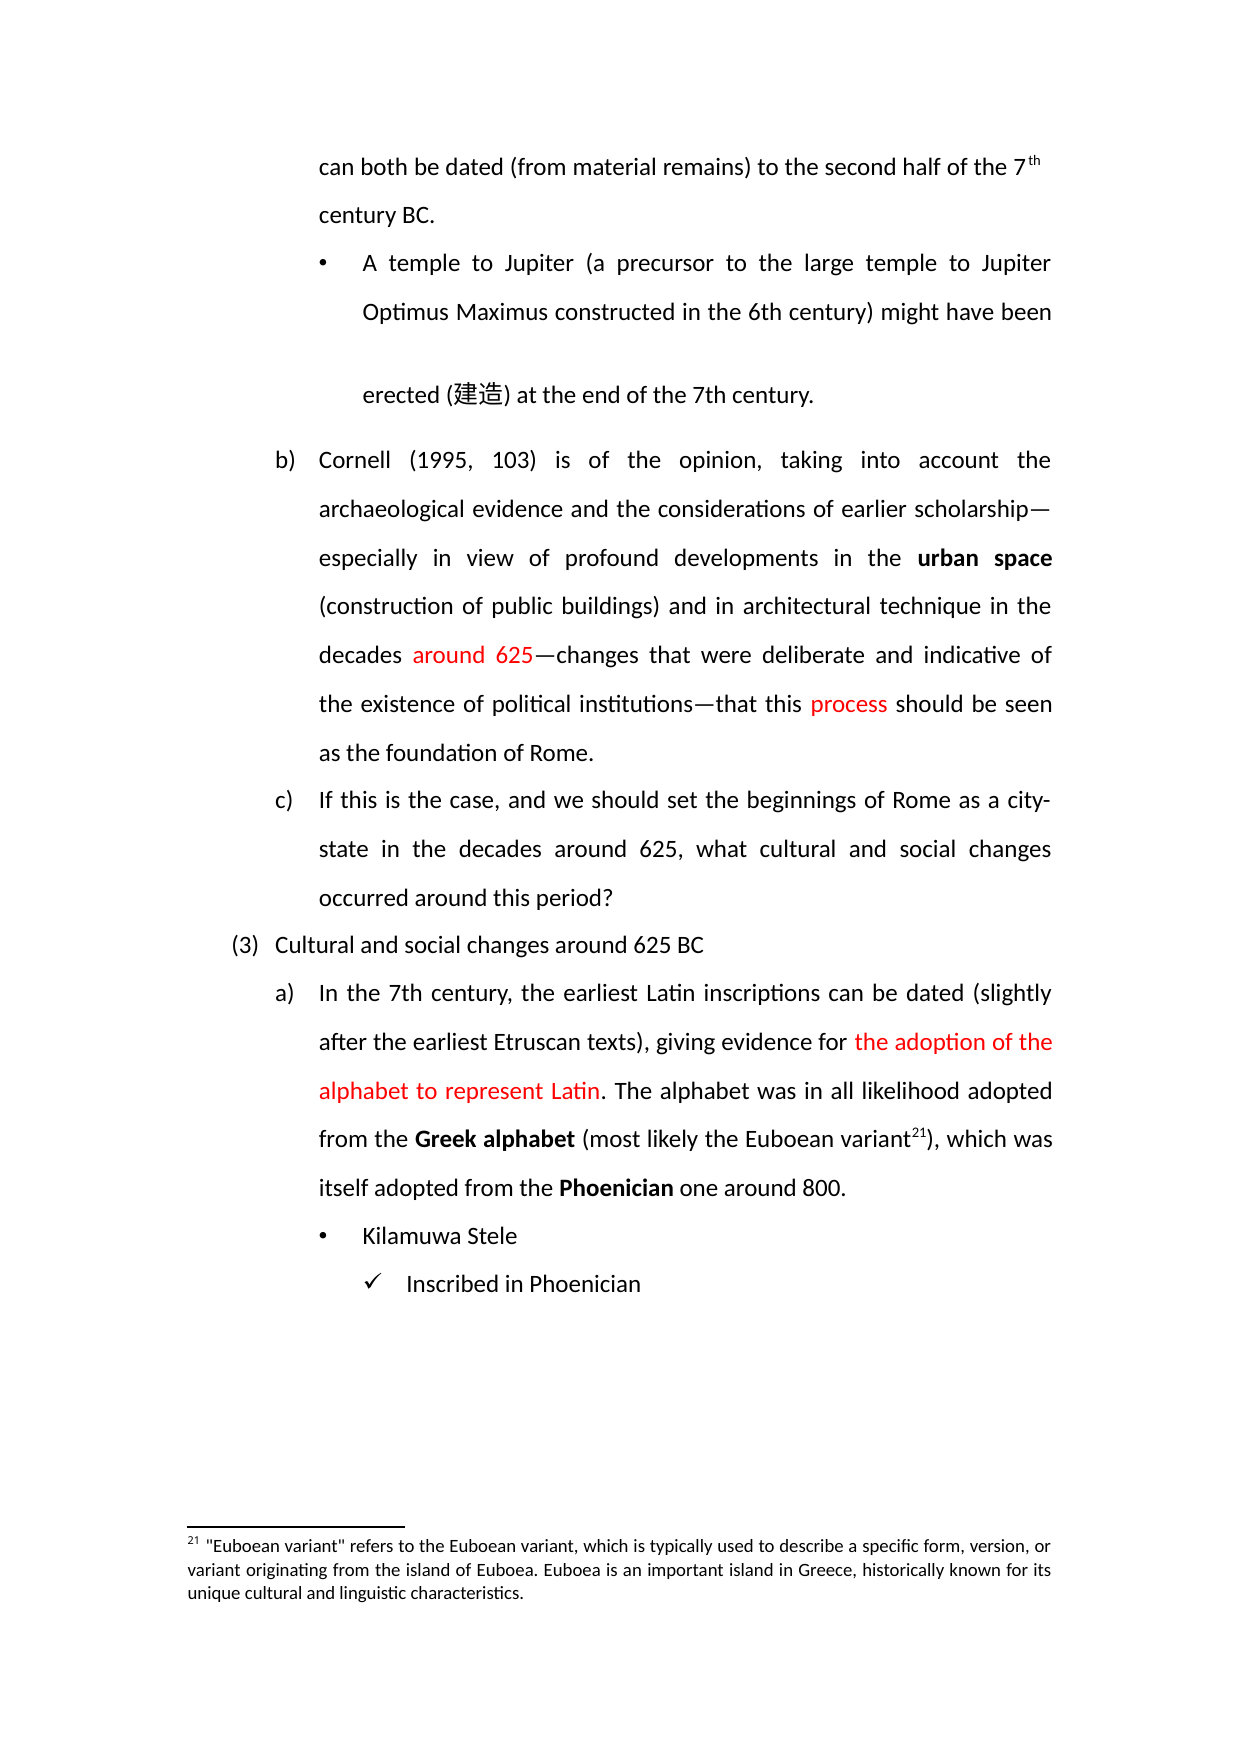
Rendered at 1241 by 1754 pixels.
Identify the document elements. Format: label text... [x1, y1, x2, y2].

text can both be dated (from material remains) to the second half of the 7th century BC. [187, 150, 1053, 231]
list Cornell (1995, 103) is of the opinion, taking into account the archaeological evidence and the considerations of earlier scholarship—especially in view of profound developments in the urban space (construction of public buildings) and in architectural technique in the decades around 625—changes that were deliberate and indicative of the existence of political institutions—that this process should be seen as the foundation of Rome. [275, 443, 1053, 768]
list Cultural and social changes around 625 BC [231, 929, 1053, 961]
list A temple to Jupiter (a precursor to the large temple to Jupiter Optimus Maximus constructed in the 6th century) might have been erected (建造) at the end of the 7th century. [319, 246, 1053, 425]
list Inscribed in Phoenician [362, 1267, 1053, 1299]
list In the 7th century, the earliest Latin inscriptions can be dated (slightly after the earliest Etruscan texts), giving evidence for the adoption of the alphabet to represent Latin. The alphabet was in all likelihood adopted from the Greek alphabet (most likely the Euboean variant), which was itself adopted from the Phoenician one around 800. [275, 976, 1053, 1204]
list If this is the case, and we should set the beginnings of Rome as a city-state in the decades around 625, what cultural and social changes occurred around this period? [275, 783, 1053, 913]
list Kilamuwa Stele [319, 1219, 1053, 1252]
